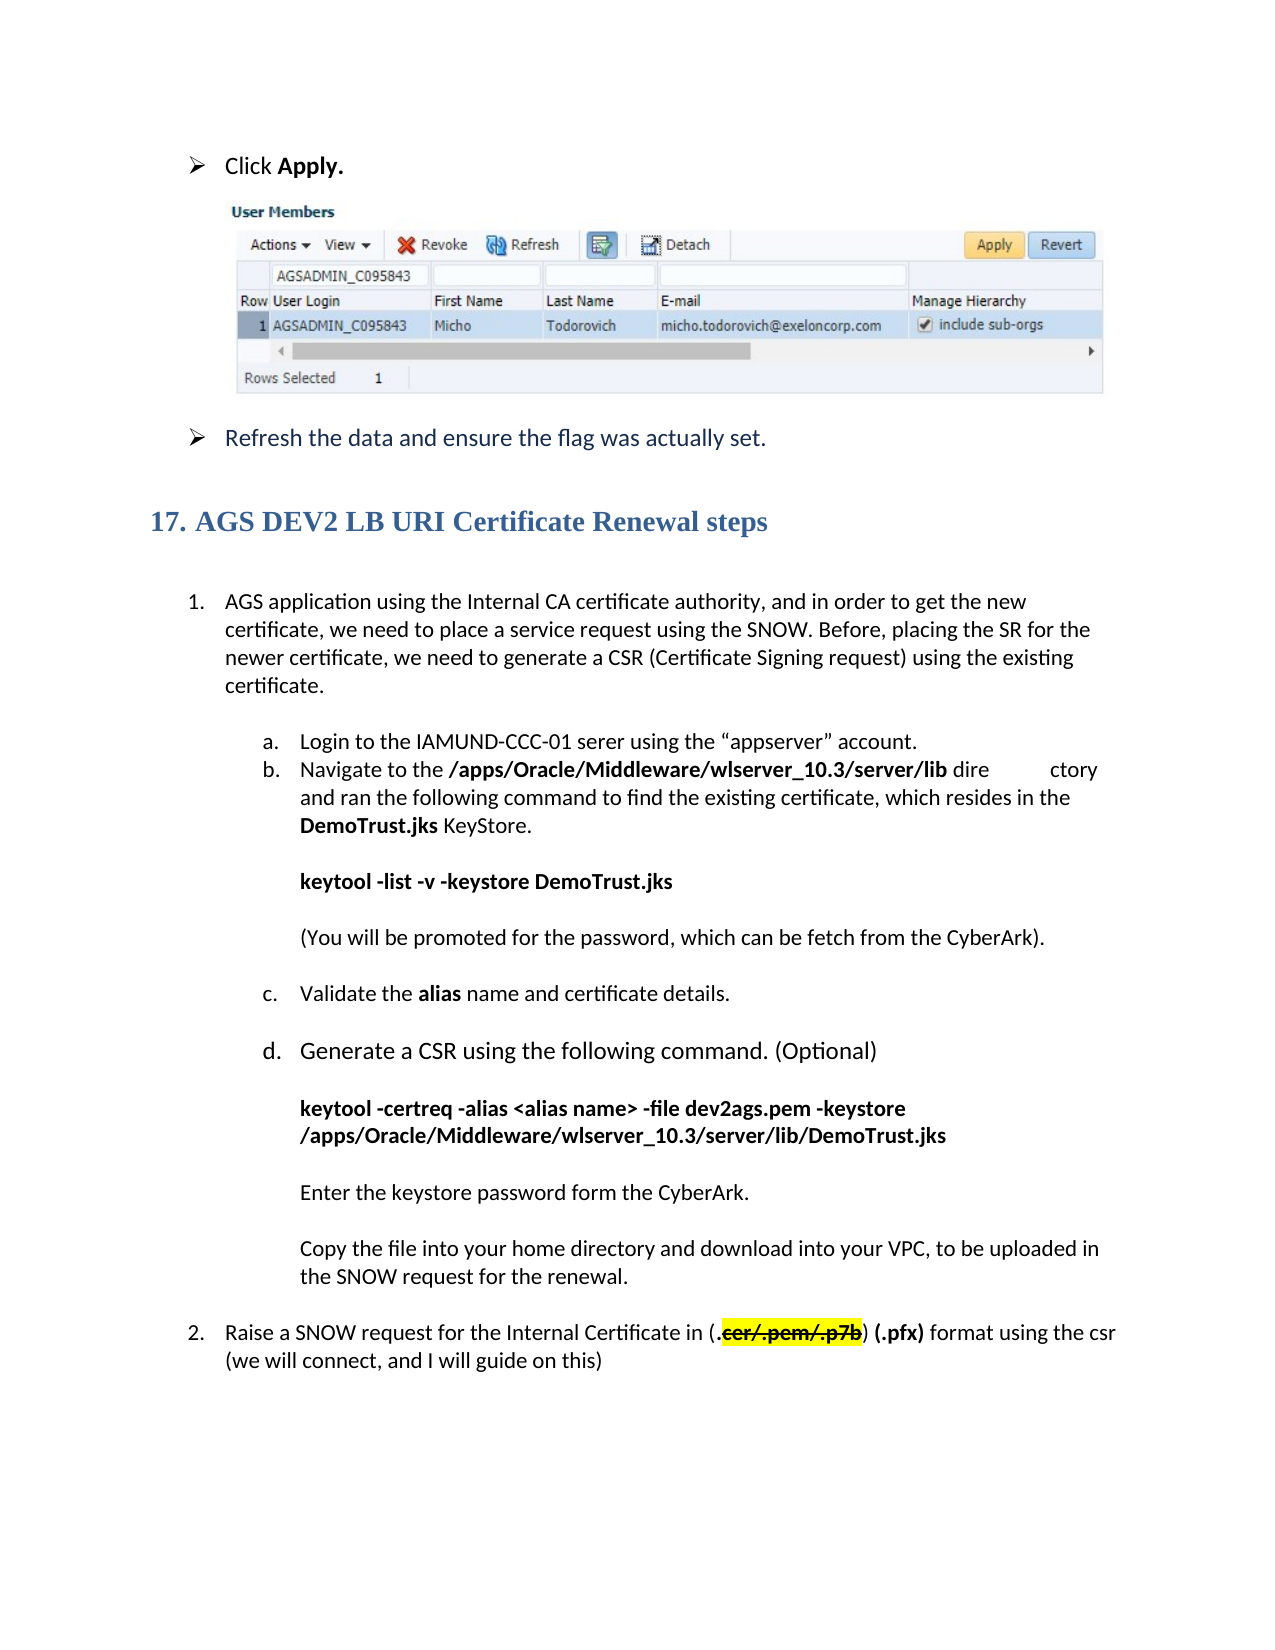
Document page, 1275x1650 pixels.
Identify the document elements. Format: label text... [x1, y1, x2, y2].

list Navigate to the /apps/Oracle/Middleware/wlserver_10.3/server/lib dire ctory and ran the following command to find the existing certificate, which resides in the DemoTrust.jks KeyStore. [262, 755, 1125, 839]
list Login to the IAMUND-CCC-01 serer using the “appserver” account. [262, 727, 1125, 755]
list Raise a SNOW request for the Internal Certificate in (.cer/.pem/.p7b) (.pfx) format using the csr (we will connect, and I will guide on this) [187, 1318, 1125, 1374]
text keytool -list -v -keystore DemoTrust.jks [300, 867, 1125, 895]
text (You will be promoted for the password, which can be fetch from the CyberArk). [300, 923, 1125, 951]
text keytool -certreq -alias <alias name> -file dev2ags.pem -keystore /apps/Oracle/Middleware/wlserver_10.3/server/lib/DemoTrust.jks [300, 1094, 1125, 1150]
list Validate the alias name and certificate details. [262, 979, 1125, 1007]
list Refresh the data and ensure the flag was actually set. [187, 422, 1125, 452]
list AGS DEV2 LB URI Certificate Renewal steps [150, 504, 1125, 537]
list Click Apply. [187, 150, 1122, 181]
picture [225, 200, 1110, 399]
list Generate a CSR using the following command. (Optional) [262, 1035, 1125, 1066]
text Copy the file into your home directory and download into your VPC, to be uploaded in the SNOW request for the renewal. [300, 1234, 1125, 1290]
text Enter the keystore password form the CyberArk. [300, 1178, 1125, 1206]
list AGS application using the Internal CA certificate authority, and in order to get the new certificate, we need to place a service request using the SNOW. Before, placing the SR for the newer certificate, we need to generate a CSR (Certificate Signing request) using the existing certificate. [187, 587, 1125, 699]
